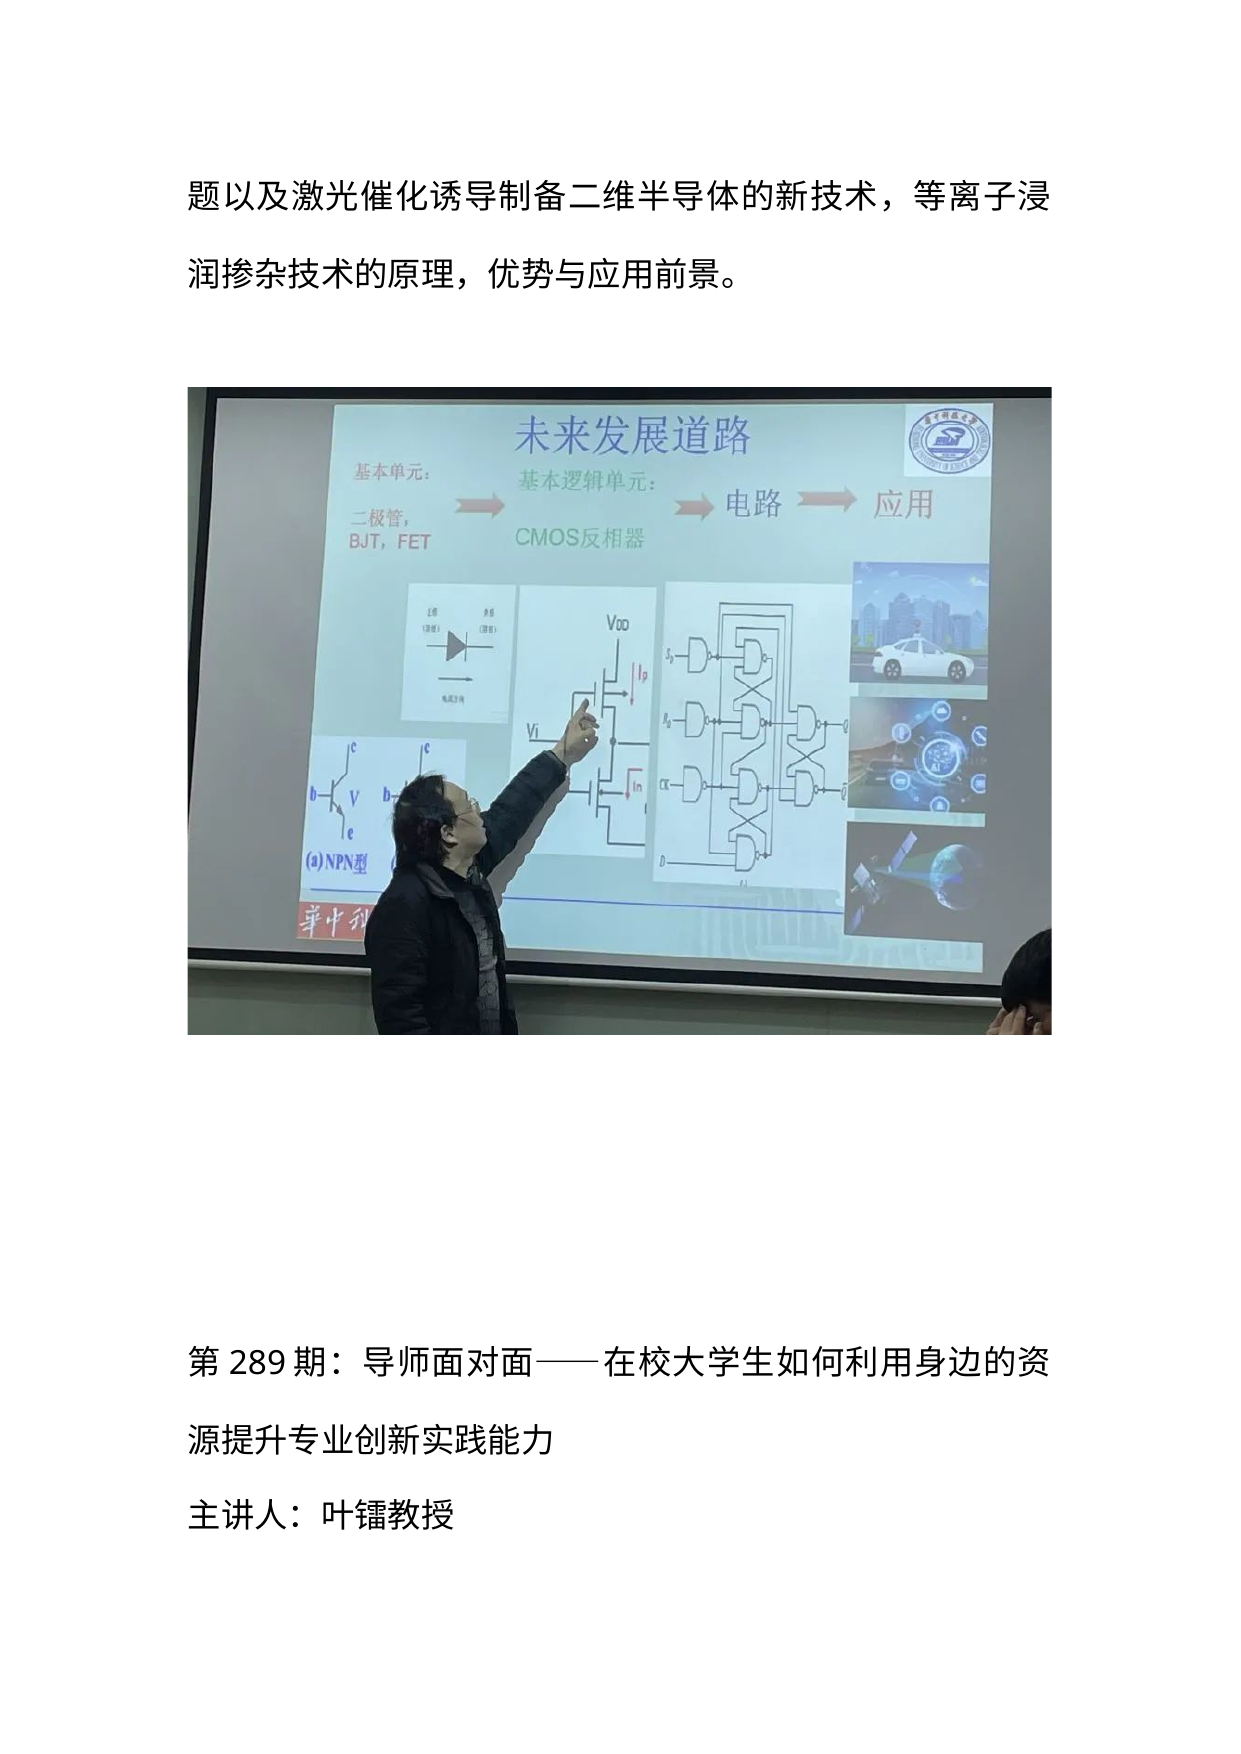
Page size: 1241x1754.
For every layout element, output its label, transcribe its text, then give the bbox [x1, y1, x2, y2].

text 第289期：导师面对面——在校大学生如何利用身边的资源提升专业创新实践能力 [187, 1327, 1053, 1470]
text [187, 162, 1053, 305]
picture [187, 387, 1052, 1035]
text 主讲人：叶镭教授 [187, 1480, 1053, 1545]
